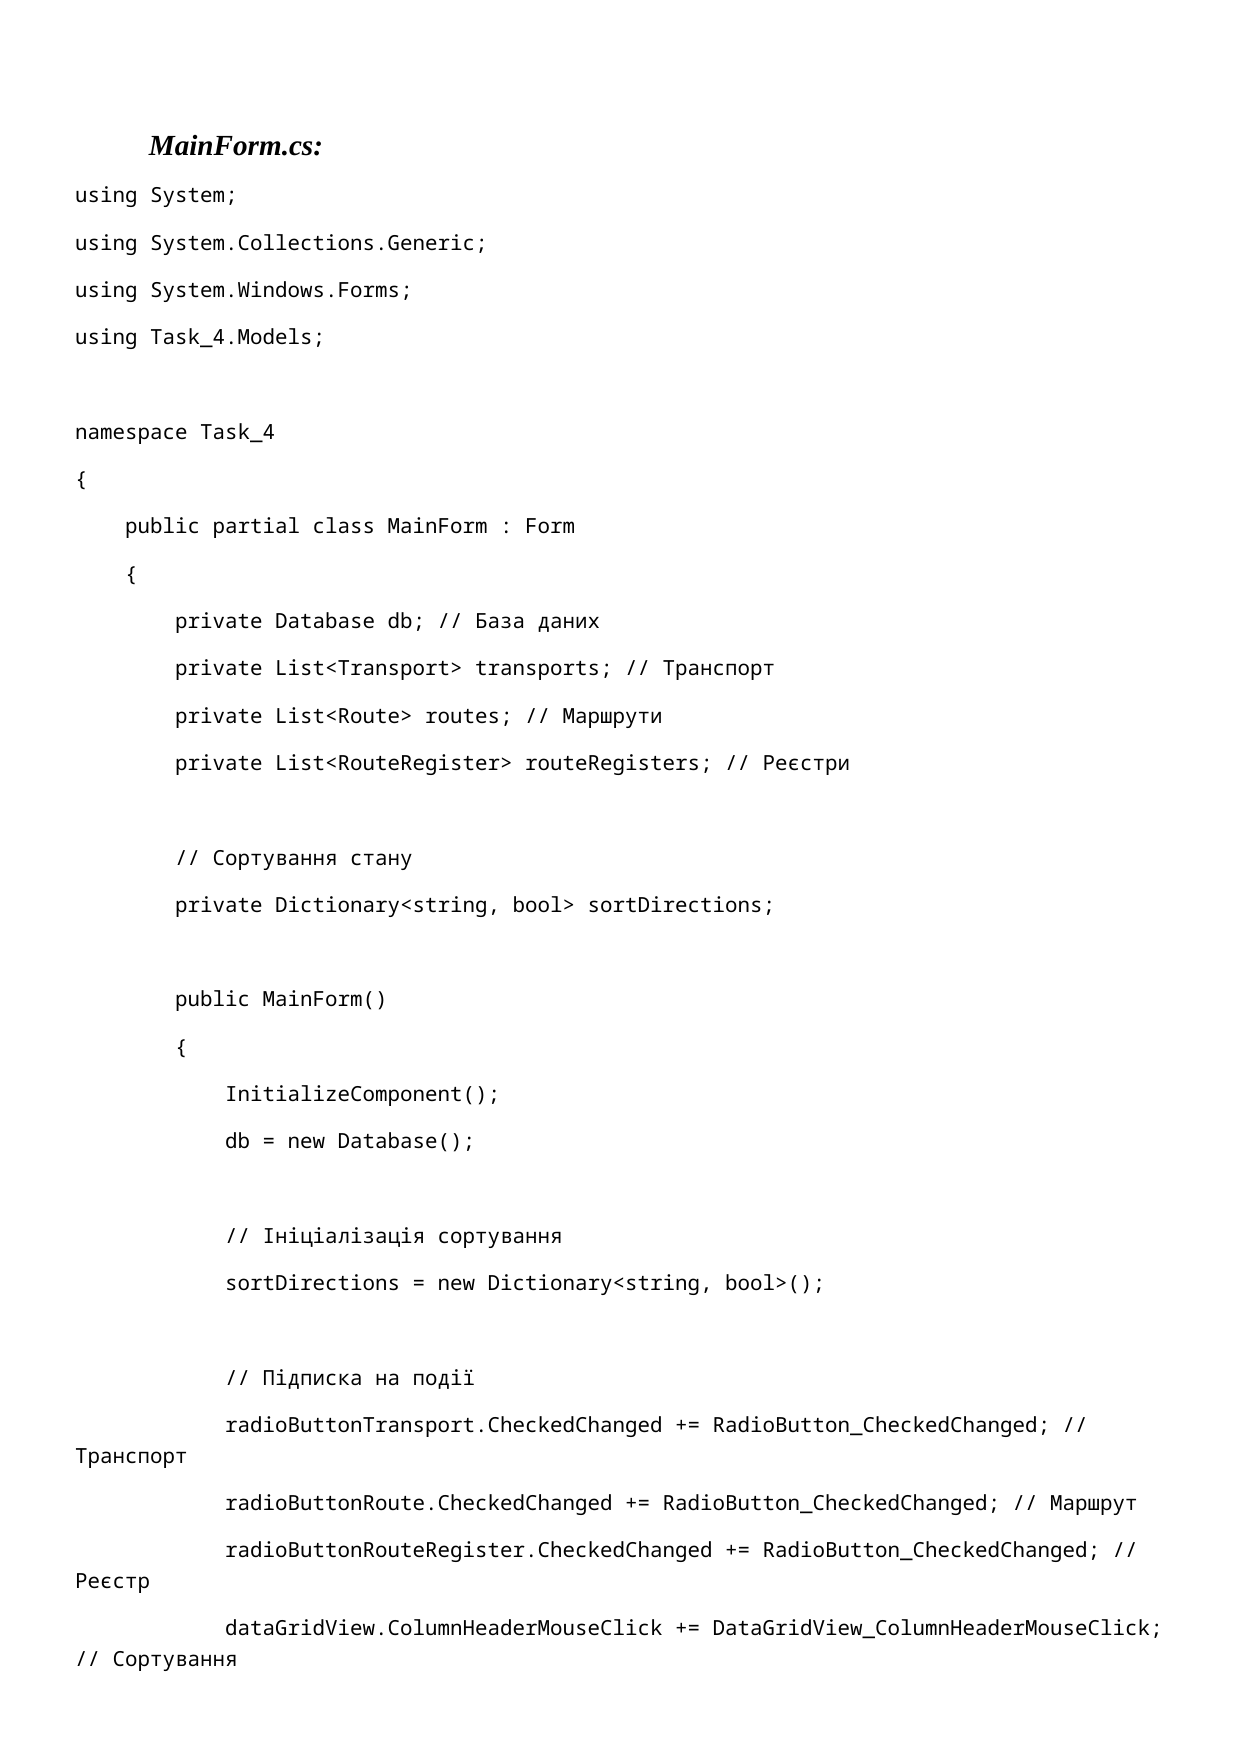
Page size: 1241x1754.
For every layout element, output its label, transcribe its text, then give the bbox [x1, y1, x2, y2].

text dataGridView.ColumnHeaderMouseClick += DataGridView_ColumnHeaderMouseClick; // Сортування [75, 1613, 1165, 1672]
text public MainForm() [75, 984, 1165, 1013]
text MainForm.cs: [75, 128, 1165, 161]
text using System.Collections.Generic; [75, 228, 1165, 256]
text private Database db; // База даних [75, 606, 1165, 635]
text namespace Task_4 [75, 417, 1165, 446]
text { [75, 559, 1165, 587]
text using Task_4.Models; [75, 322, 1165, 351]
text radioButtonRoute.CheckedChanged += RadioButton_CheckedChanged; // Маршрут [75, 1488, 1165, 1517]
text // Підписка на події [75, 1363, 1165, 1391]
text { [75, 1032, 1165, 1060]
text private List<Route> routes; // Маршрути [75, 701, 1165, 729]
text db = new Database(); [75, 1126, 1165, 1155]
text private List<RouteRegister> routeRegisters; // Реєстри [75, 748, 1165, 777]
text radioButtonRouteRegister.CheckedChanged += RadioButton_CheckedChanged; // Реєстр [75, 1535, 1165, 1594]
text using System; [75, 181, 1165, 209]
text private Dictionary<string, bool> sortDirections; [75, 890, 1165, 918]
text using System.Windows.Forms; [75, 275, 1165, 304]
text { [75, 464, 1165, 493]
text private List<Transport> transports; // Транспорт [75, 653, 1165, 682]
text InitializeComponent(); [75, 1079, 1165, 1108]
text // Сортування стану [75, 843, 1165, 871]
text radioButtonTransport.CheckedChanged += RadioButton_CheckedChanged; // Транспорт [75, 1410, 1165, 1469]
text public partial class MainForm : Form [75, 512, 1165, 540]
text // Ініціалізація сортування [75, 1221, 1165, 1249]
text sortDirections = new Dictionary<string, bool>(); [75, 1268, 1165, 1297]
